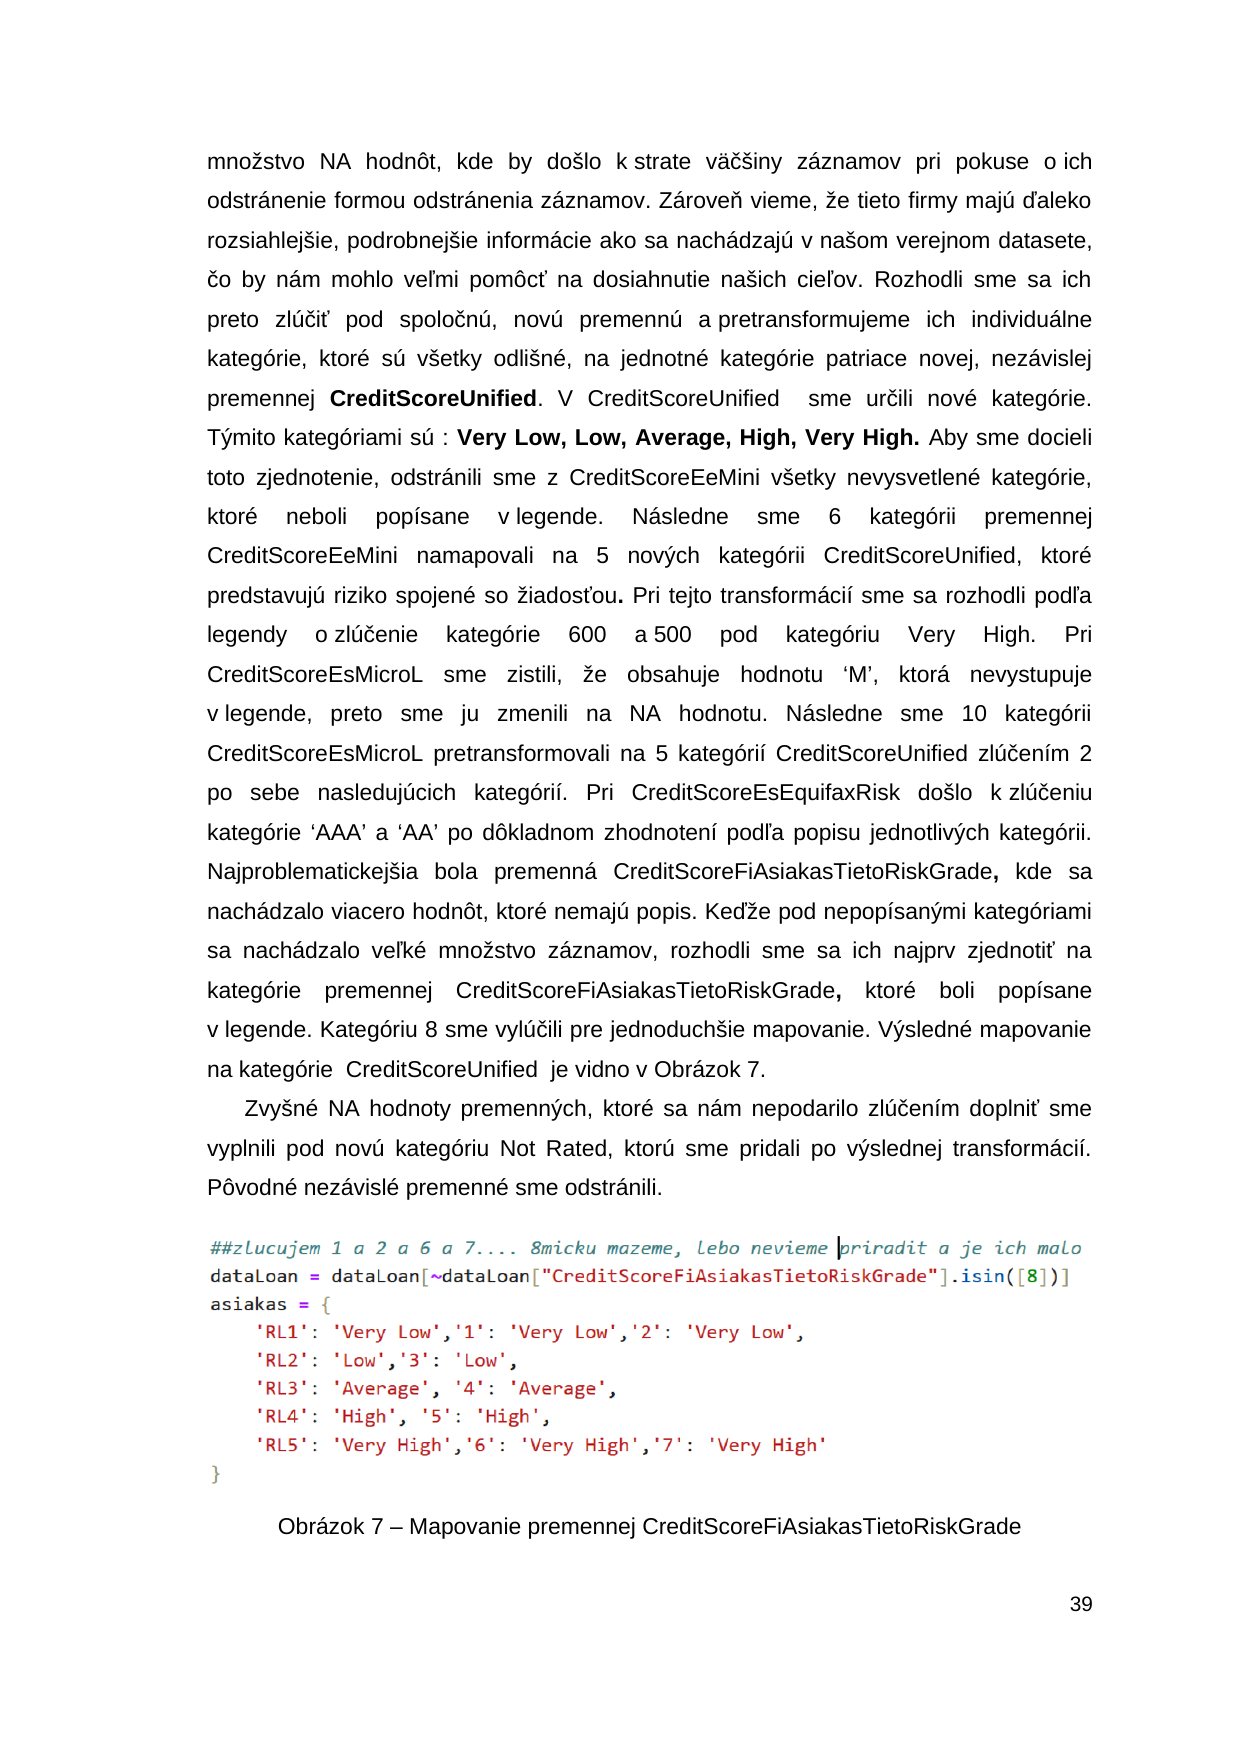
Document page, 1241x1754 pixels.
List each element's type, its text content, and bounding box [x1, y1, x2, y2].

text Zvyšné NA hodnoty premenných, ktoré sa nám nepodarilo zlúčením doplniť sme vyplnili pod novú kategóriu Not Rated, ktorú sme pridali po výslednej transformácií. Pôvodné nezávislé premenné sme odstránili. [207, 1095, 1092, 1201]
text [207, 148, 1092, 1082]
text Obrázok 7 – Mapovanie premennej CreditScoreFiAsiakasTietoRiskGrade [207, 1513, 1092, 1539]
picture [206, 1213, 1093, 1487]
